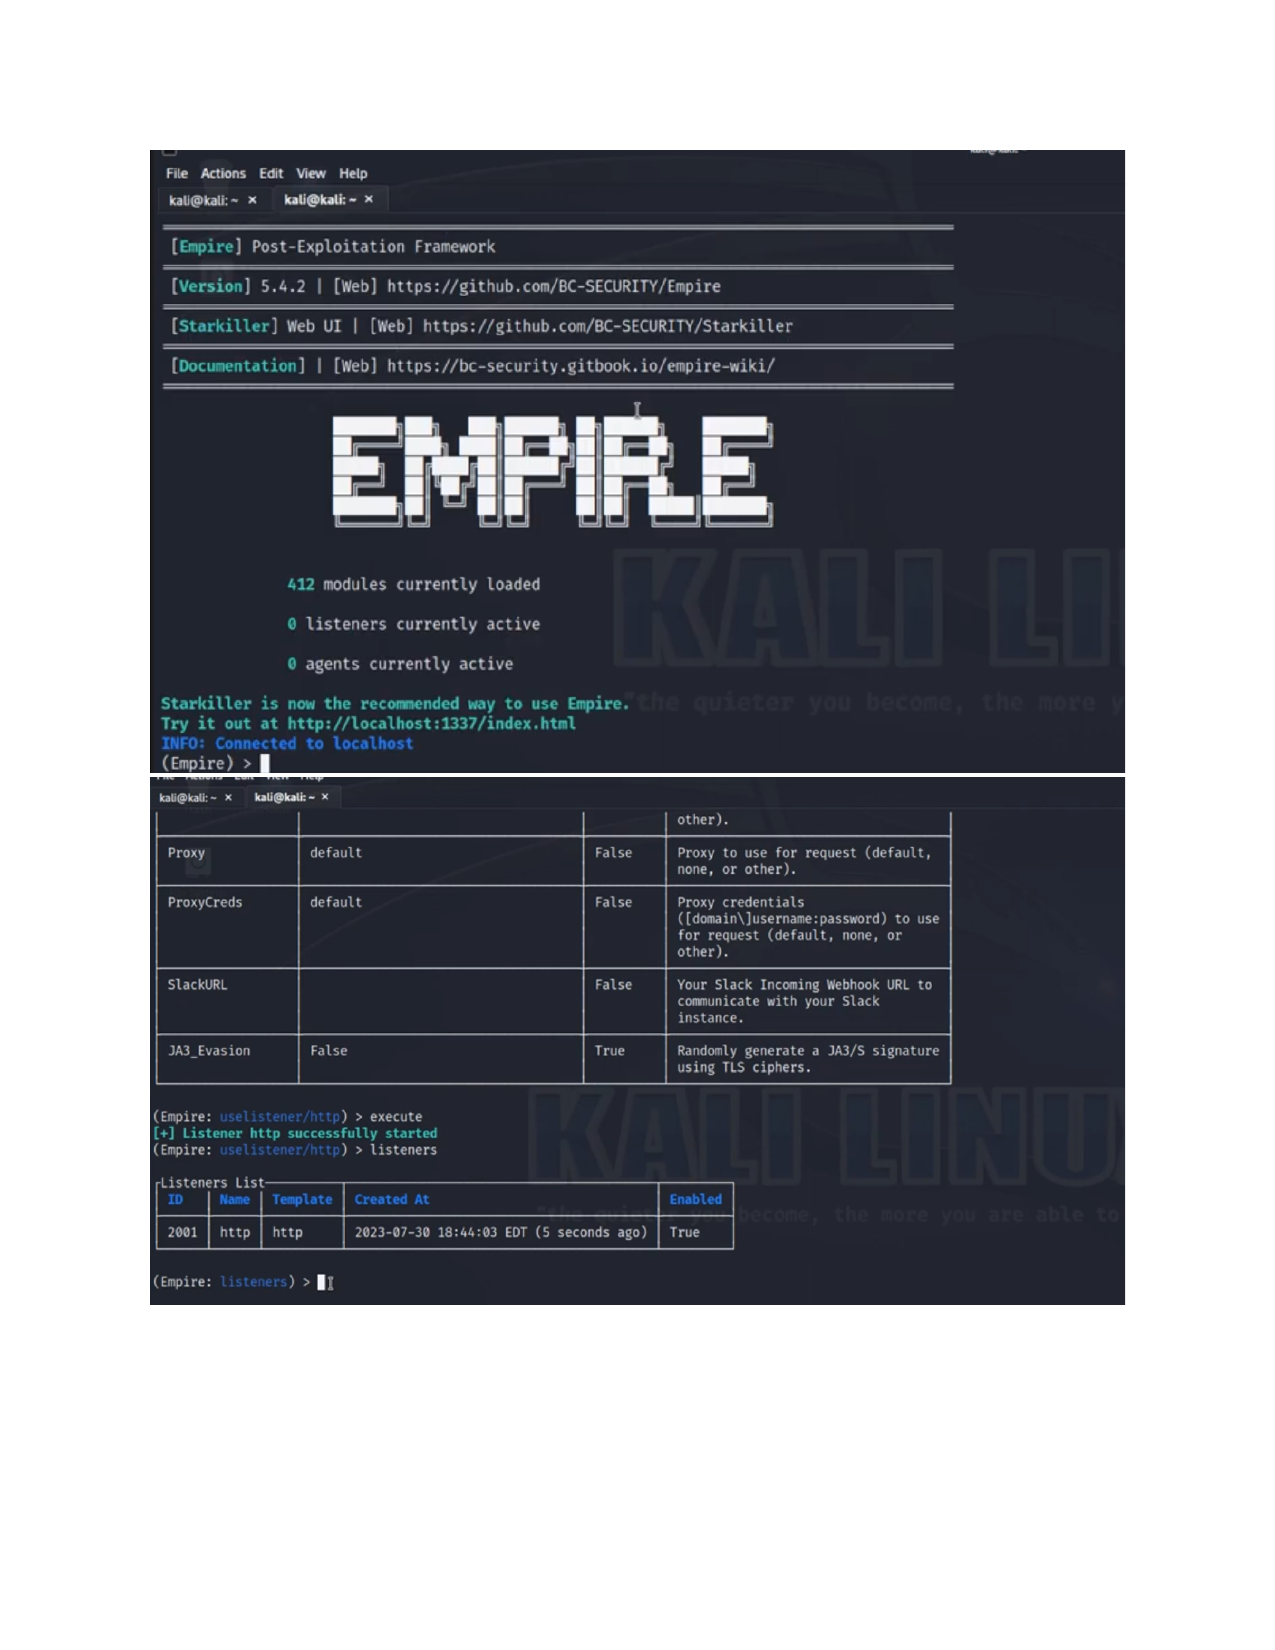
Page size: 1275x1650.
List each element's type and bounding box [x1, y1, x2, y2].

picture [150, 777, 1125, 1305]
picture [150, 150, 1125, 773]
